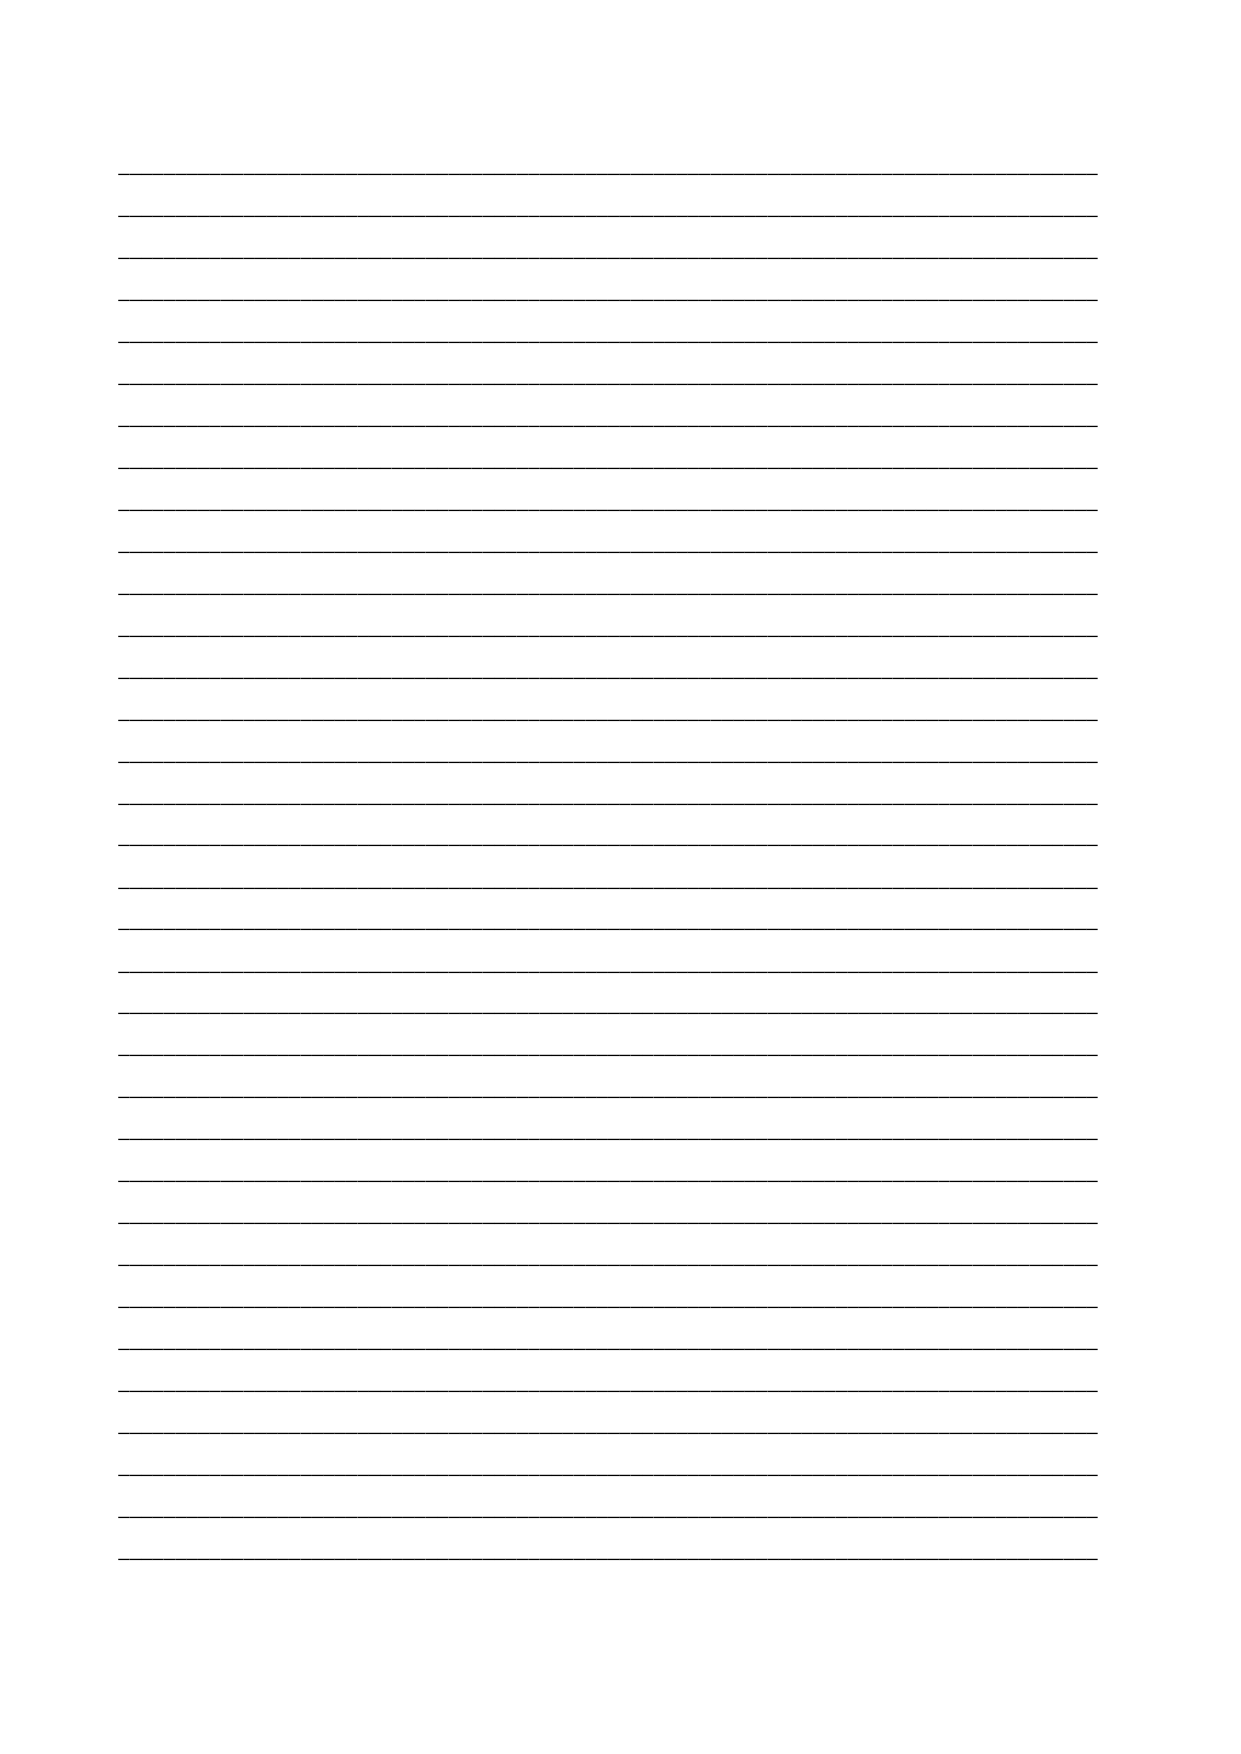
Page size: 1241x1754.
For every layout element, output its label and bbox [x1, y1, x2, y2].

text [118, 150, 1108, 1563]
